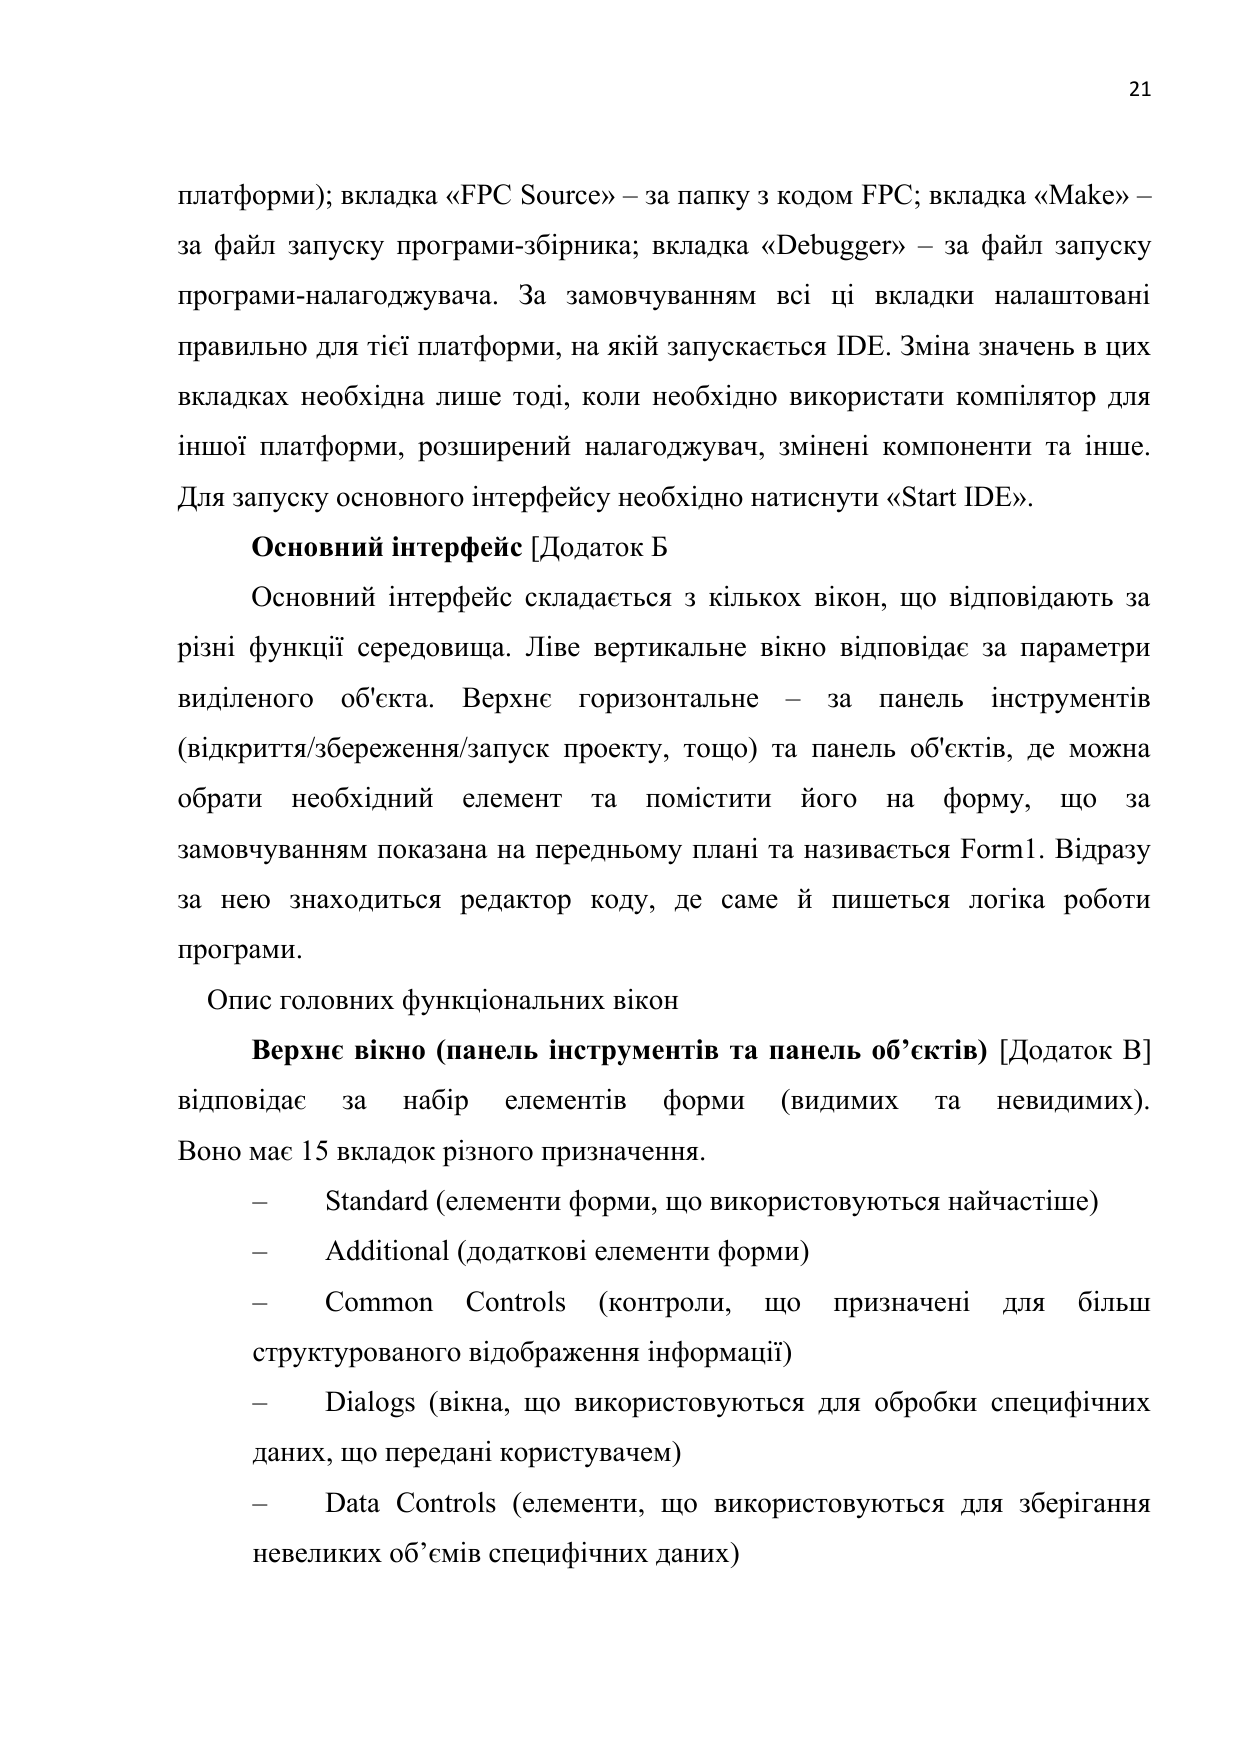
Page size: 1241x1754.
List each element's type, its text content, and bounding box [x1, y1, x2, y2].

list Additional (додаткові елементи форми) [252, 1233, 1152, 1267]
list Common Controls (контроли, що призначені для більш структурованого відображення інформації) [252, 1284, 1152, 1367]
text Основний інтерфейс складається з кількох вікон, що відповідають за різні функції середовища. Ліве вертикальне вікно відповідає за параметри виділеного об'єкта. Верхнє горизонтальне – за панель інструментів (відкриття/збереження/запуск проекту, тощо) та панель об'єктів, де можна обрати необхідний елемент та помістити його на форму, що за замовчуванням показана на передньому плані та називається Form1. Відразу за нею знаходиться редактор коду, де саме й пишеться логіка роботи програми. [177, 579, 1152, 965]
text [177, 177, 1152, 512]
list Data Controls (елементи, що використовуються для зберігання невеликих об’ємів специфічних даних) [252, 1485, 1152, 1569]
text Опис головних функціональних вікон [207, 982, 1152, 1015]
list Standard (елементи форми, що використовуються найчастіше) [252, 1183, 1152, 1217]
list Dialogs (вікна, що використовуються для обробки специфічних даних, що передані користувачем) [252, 1384, 1152, 1468]
